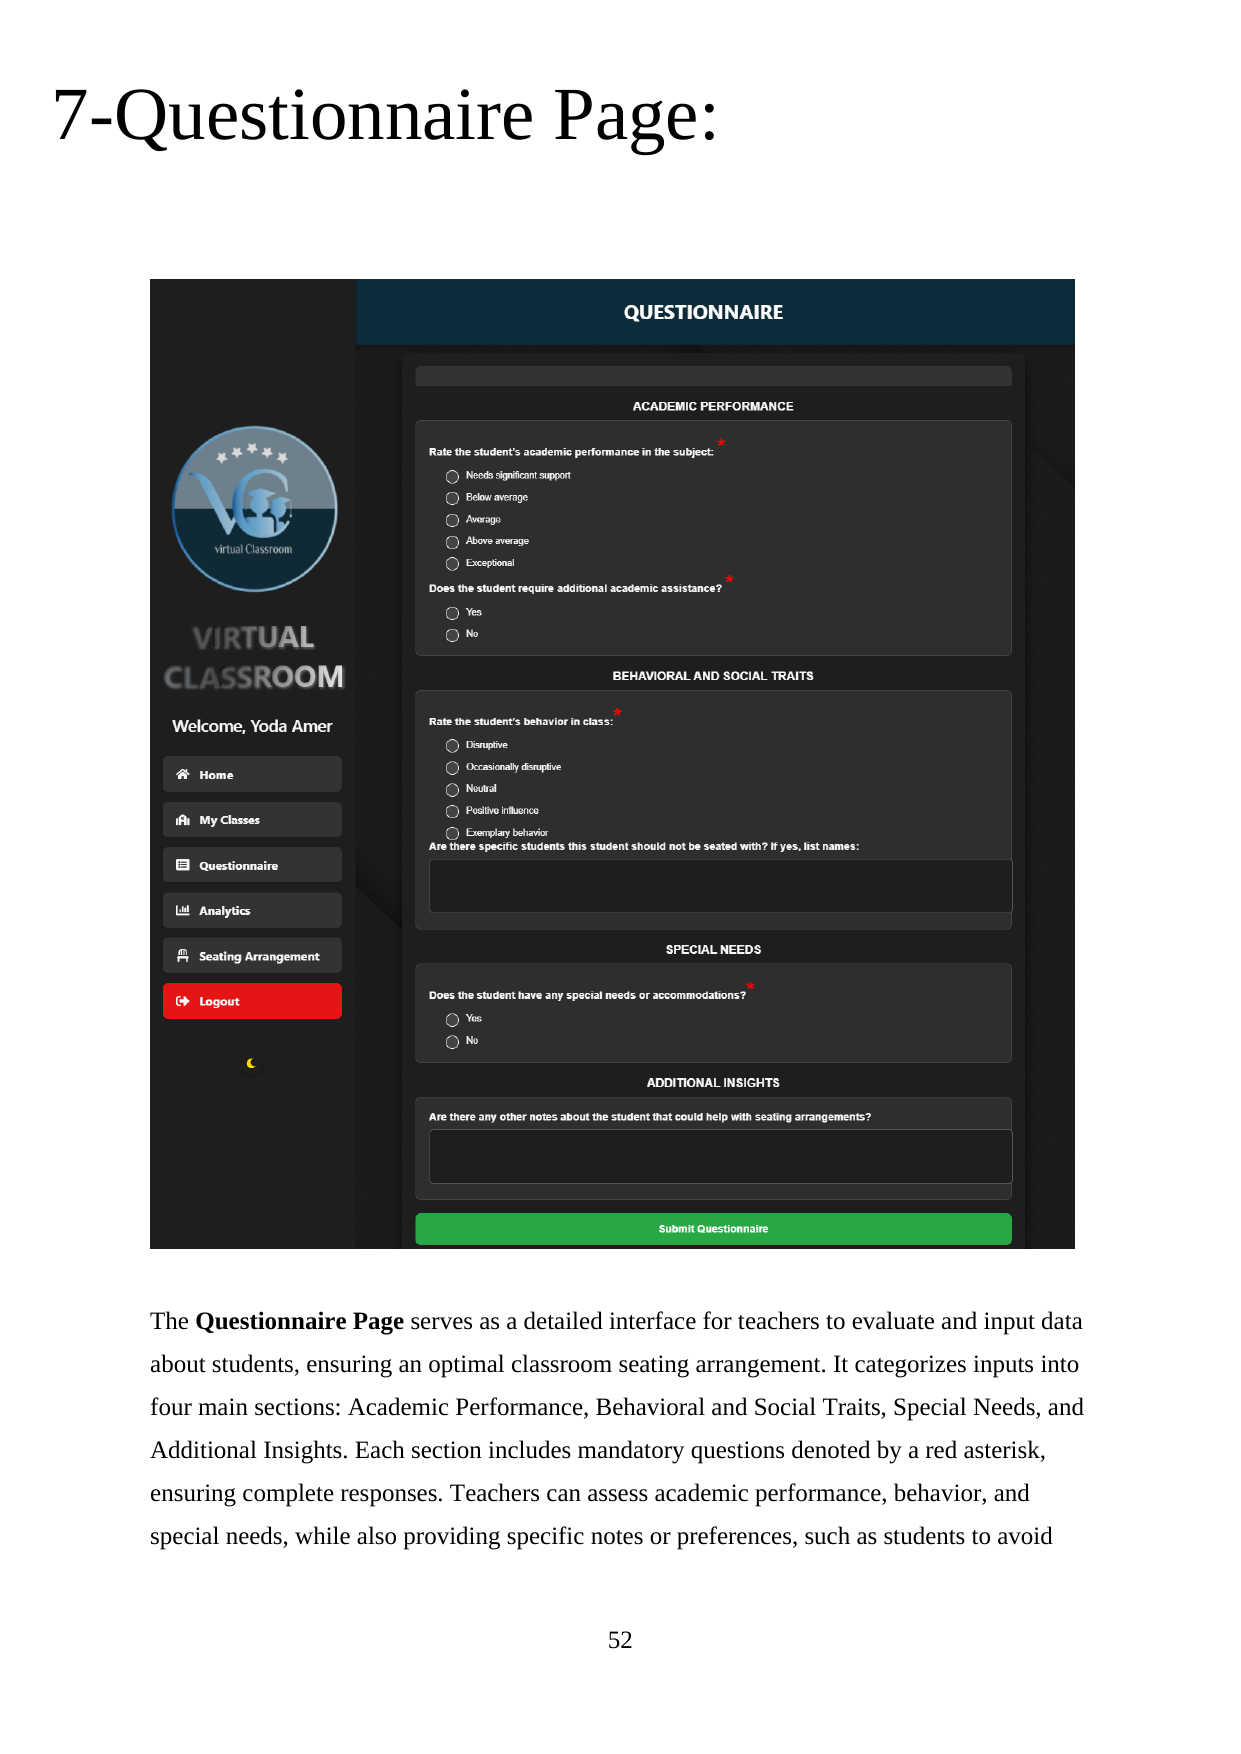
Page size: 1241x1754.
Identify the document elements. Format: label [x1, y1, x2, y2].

text [150, 1306, 1090, 1550]
picture [150, 279, 1075, 1249]
